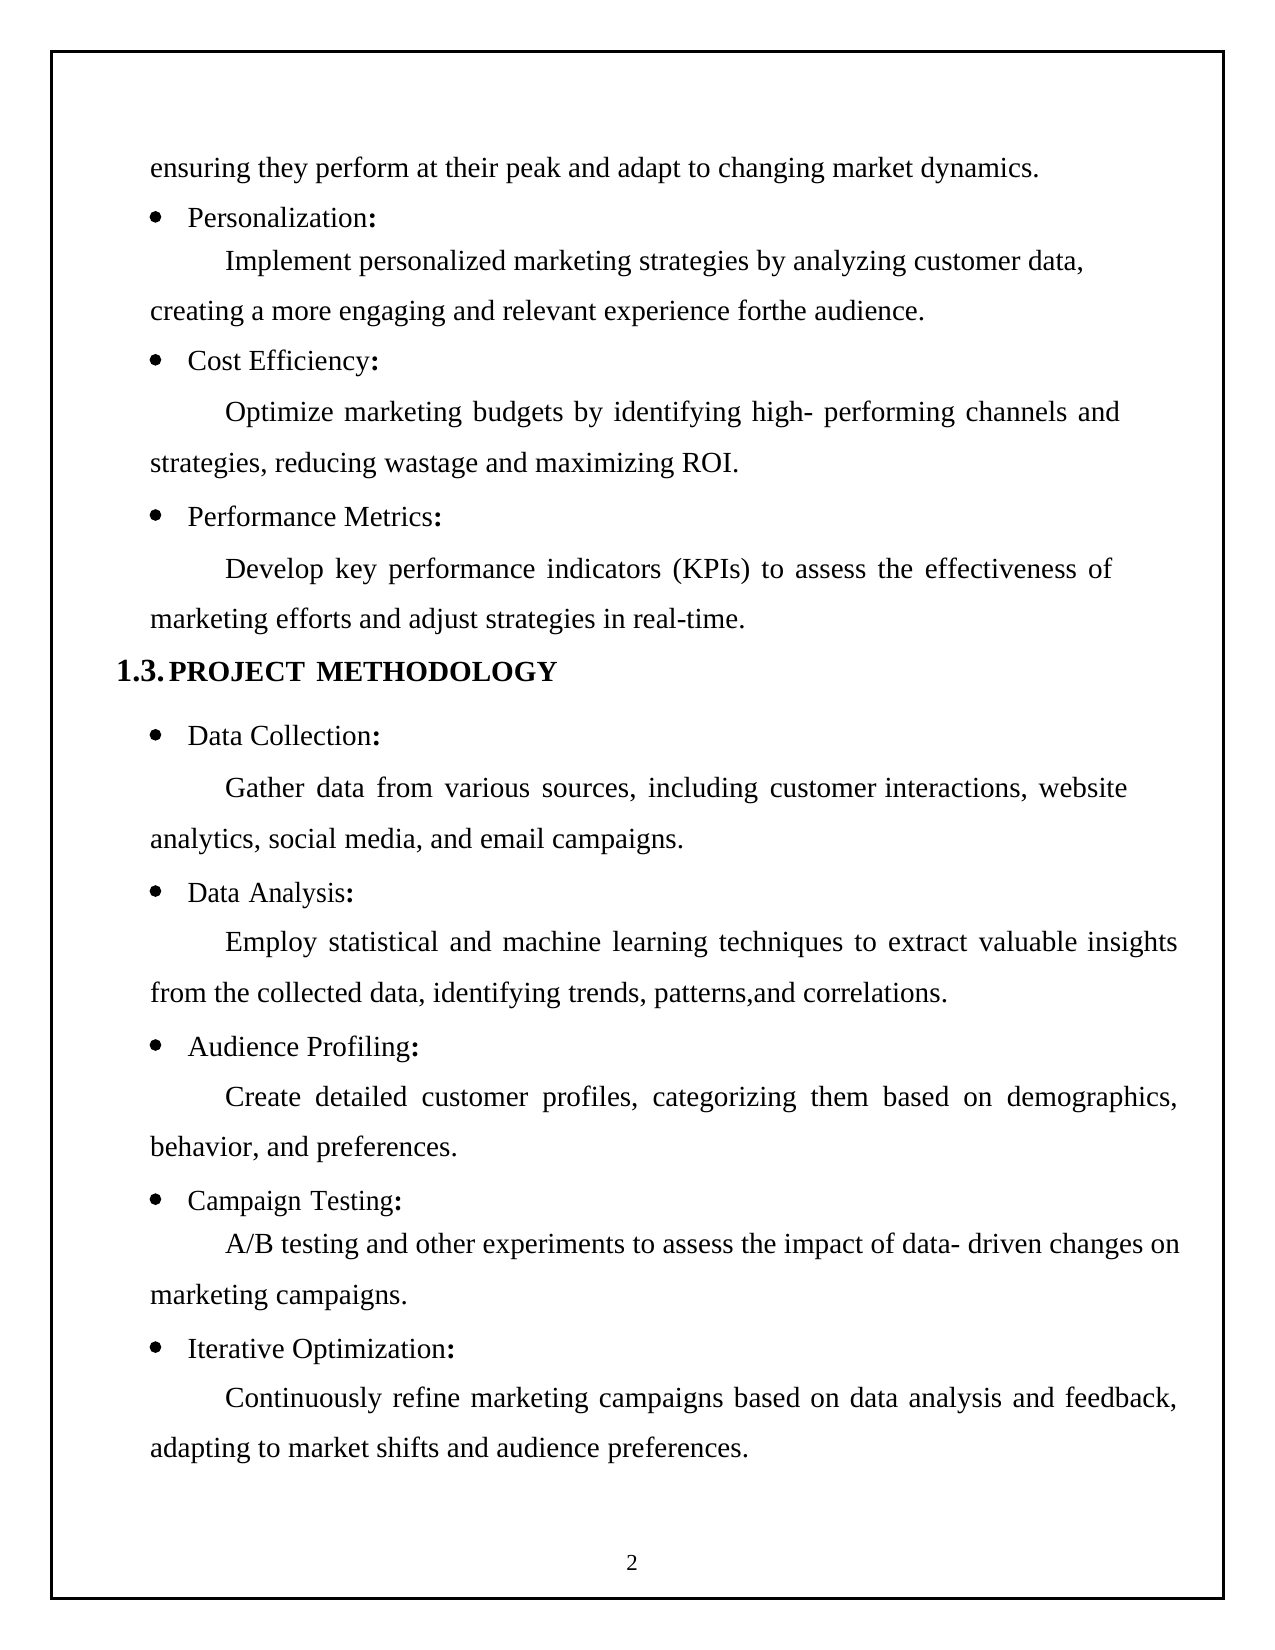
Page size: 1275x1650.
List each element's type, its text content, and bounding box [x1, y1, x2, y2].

list Performance Metrics: [150, 496, 1222, 533]
text A/B testing and other experiments to assess the impact of data- driven changes on marketing campaigns. [150, 1227, 1182, 1311]
subtitle PROJECT METHODOLOGY [116, 651, 1222, 689]
text Create detailed customer profiles, categorizing them based on demographics, behavior, and preferences. [150, 1079, 1222, 1163]
list Cost Efficiency: [150, 343, 1222, 378]
text Gather data from various sources, including customer interactions, website analytics, social media, and email campaigns. [150, 771, 1222, 855]
text Develop key performance indicators (KPIs) to assess the effectiveness of marketing efforts and adjust strategies in real-time. [150, 551, 1222, 634]
text Continuously refine marketing campaigns based on data analysis and feedback, adapting to market shifts and audience preferences. [150, 1381, 1222, 1464]
text Employ statistical and machine learning techniques to extract valuable insights from the collected data, identifying trends, patterns,and correlations. [150, 924, 1222, 1009]
text Optimize marketing budgets by identifying high- performing channels and strategies, reducing wastage and maximizing ROI. [150, 394, 1222, 479]
list Campaign Testing: [150, 1180, 1222, 1218]
list Data Analysis: [150, 872, 1222, 909]
list Data Collection: [150, 718, 1222, 753]
text ensuring they perform at their peak and adapt to changing market dynamics. [150, 150, 1222, 183]
text Implement personalized marketing strategies by analyzing customer data, creating a more engaging and relevant experience forthe audience. [150, 243, 1182, 326]
list Personalization: [150, 201, 1222, 234]
list Audience Profiling: [150, 1029, 1222, 1063]
list Iterative Optimization: [150, 1328, 1222, 1366]
